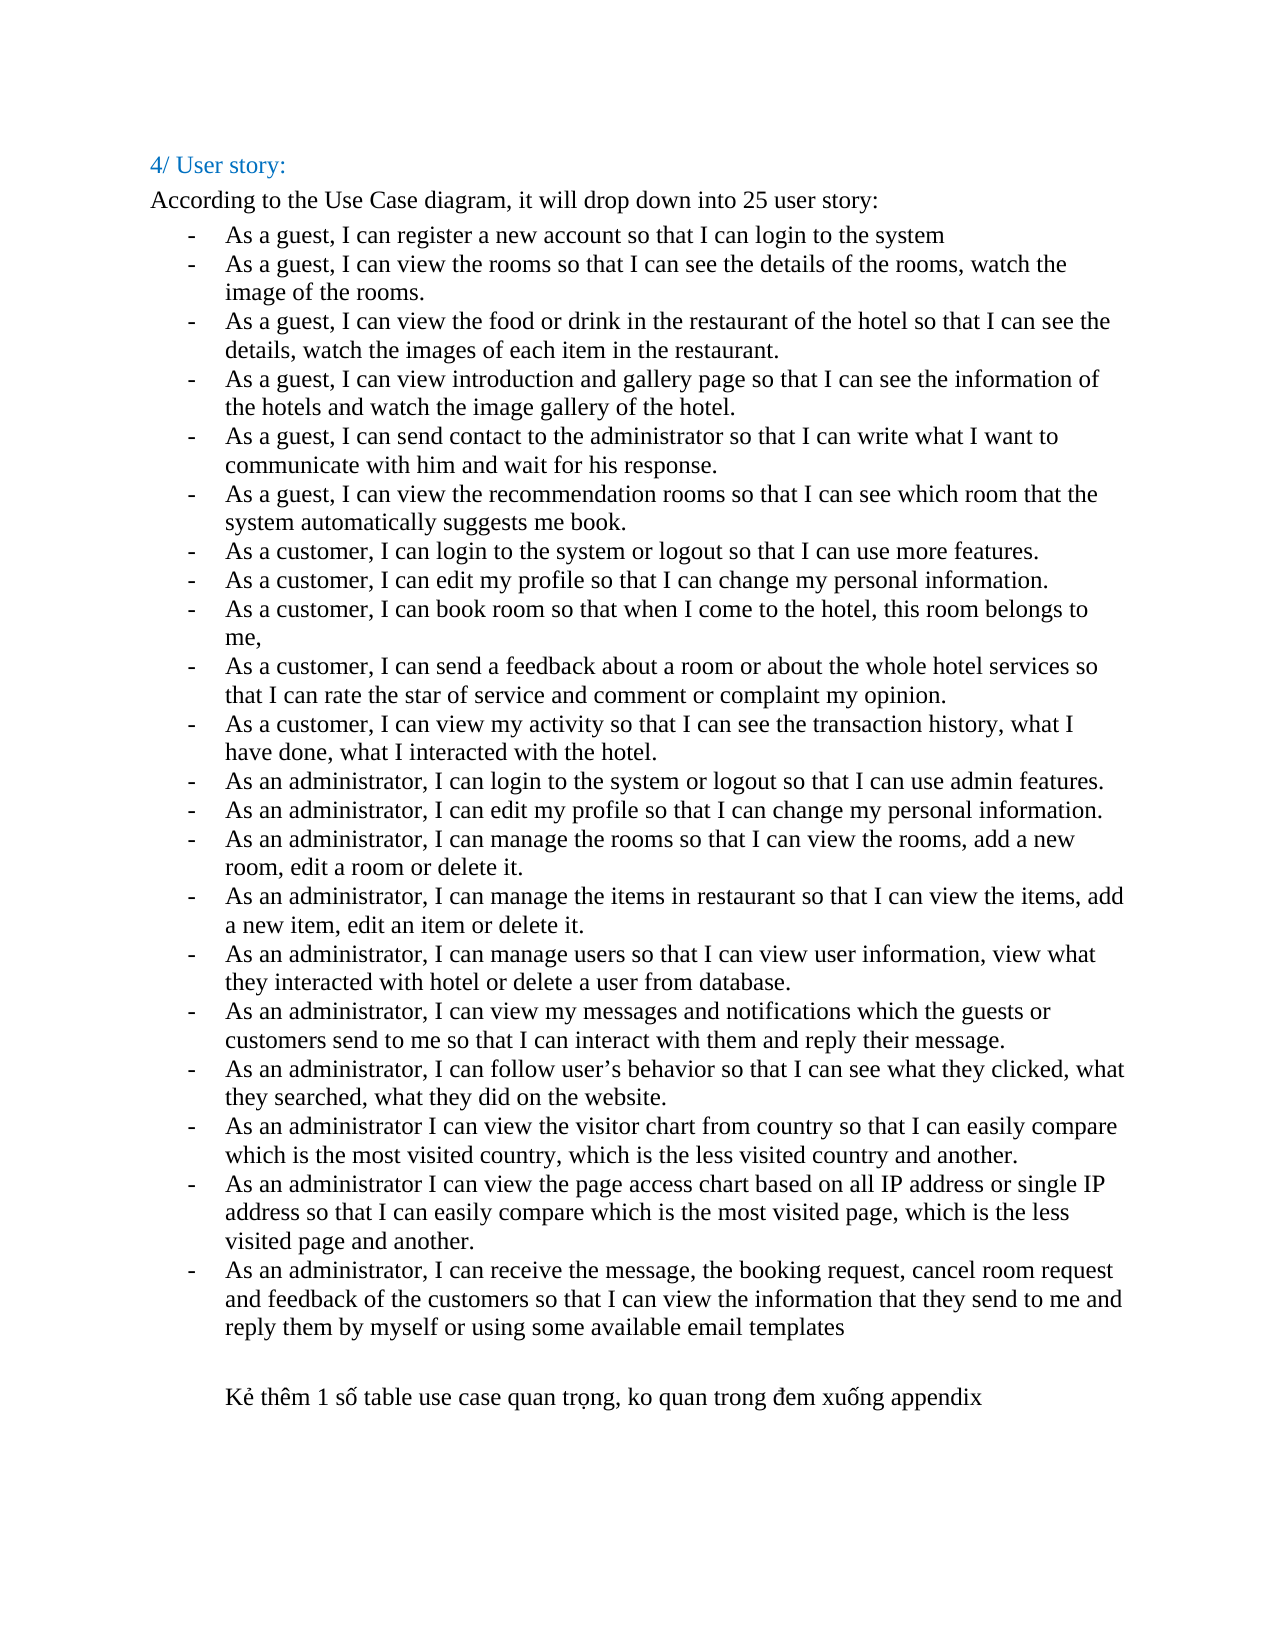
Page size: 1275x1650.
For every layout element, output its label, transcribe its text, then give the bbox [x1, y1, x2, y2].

list As an administrator I can view the visitor chart from country so that I can easily compare which is the most visited country, which is the less visited country and another. [187, 1111, 1125, 1169]
list As an administrator, I can receive the message, the booking request, cancel room request and feedback of the customers so that I can view the information that they send to me and reply them by myself or using some available email templates [187, 1255, 1125, 1341]
text Kẻ thêm 1 số table use case quan trọng, ko quan trong đem xuống appendix [150, 1382, 1125, 1411]
list As a guest, I can register a new account so that I can login to the system [187, 220, 1125, 249]
list As a customer, I can edit my profile so that I can change my personal information. [187, 565, 1125, 594]
list As an administrator, I can view my messages and notifications which the guests or customers send to me so that I can interact with them and reply their message. [187, 996, 1125, 1054]
list As an administrator, I can follow user’s behavior so that I can see what they clicked, what they searched, what they did on the website. [187, 1054, 1125, 1111]
list As an administrator, I can login to the system or logout so that I can use admin features. [187, 766, 1125, 795]
list As a guest, I can view the recommendation rooms so that I can see which room that the system automatically suggests me book. [187, 479, 1125, 536]
list As a customer, I can login to the system or logout so that I can use more features. [187, 536, 1125, 565]
list As an administrator, I can manage the rooms so that I can view the rooms, add a new room, edit a room or delete it. [187, 824, 1125, 881]
list As a customer, I can view my activity so that I can see the transaction history, what I have done, what I interacted with the hotel. [187, 709, 1125, 766]
list As an administrator, I can edit my profile so that I can change my personal information. [187, 795, 1125, 824]
list As a customer, I can book room so that when I come to the hotel, this room belongs to me, [187, 594, 1125, 651]
text 4/ User story: [150, 150, 1125, 179]
text According to the Use Case diagram, it will drop down into 25 user story: [150, 185, 1125, 214]
list As an administrator, I can manage the items in restaurant so that I can view the items, add a new item, edit an item or delete it. [187, 881, 1125, 939]
list As a guest, I can send contact to the administrator so that I can write what I want to communicate with him and wait for his response. [187, 421, 1125, 479]
list As a guest, I can view the rooms so that I can see the details of the rooms, watch the image of the rooms. [187, 249, 1125, 306]
list As a customer, I can send a feedback about a room or about the whole hotel services so that I can rate the star of service and comment or complaint my opinion. [187, 651, 1125, 709]
list As a guest, I can view introduction and gallery page so that I can see the information of the hotels and watch the image gallery of the hotel. [187, 364, 1125, 421]
list As a guest, I can view the food or drink in the restaurant of the hotel so that I can see the details, watch the images of each item in the restaurant. [187, 306, 1125, 364]
list As an administrator, I can manage users so that I can view user information, view what they interacted with hotel or delete a user from database. [187, 939, 1125, 996]
list As an administrator I can view the page access chart based on all IP address or single IP address so that I can easily compare which is the most visited page, which is the less visited page and another. [187, 1169, 1125, 1255]
